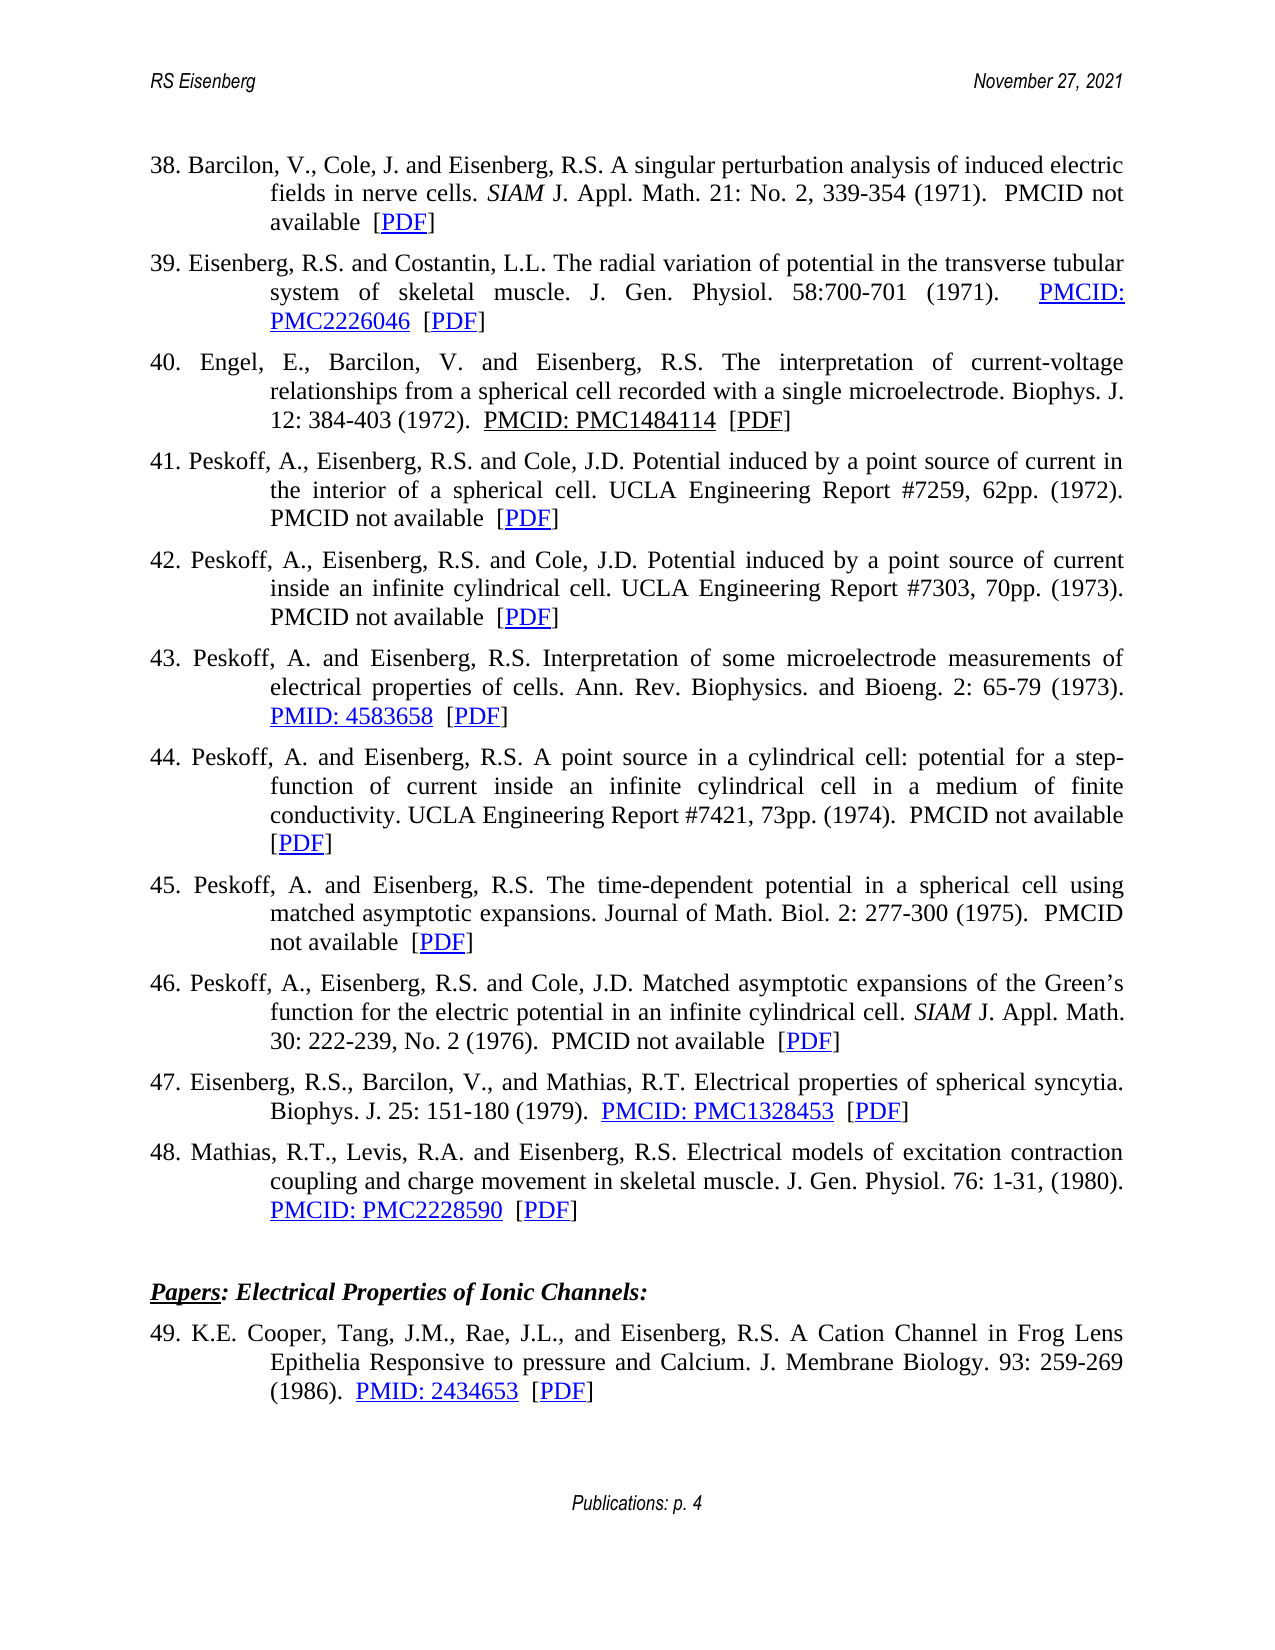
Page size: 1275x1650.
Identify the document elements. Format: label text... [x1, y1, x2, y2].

text 41. Peskoff, A., Eisenberg, R.S. and Cole, J.D. Potential induced by a point source of current in the interior of a spherical cell. UCLA Engineering Report #7259, 62pp. (1972). PMCID not available [PDF] [150, 446, 1125, 532]
text 38. Barcilon, V., Cole, J. and Eisenberg, R.S. A singular perturbation analysis of induced electric fields in nerve cells. SIAM J. Appl. Math. 21: No. 2, 339-354 (1971). PMCID not available [PDF] [150, 150, 1125, 236]
text 44. Peskoff, A. and Eisenberg, R.S. A point source in a cylindrical cell: potential for a step-function of current inside an infinite cylindrical cell in a medium of finite conductivity. UCLA Engineering Report #7421, 73pp. (1974). PMCID not available [PDF] [150, 742, 1125, 857]
text 47. Eisenberg, R.S., Barcilon, V., and Mathias, R.T. Electrical properties of spherical syncytia. Biophys. J. 25: 151-180 (1979). PMCID: PMC1328453 [PDF] [150, 1067, 1125, 1125]
text 42. Peskoff, A., Eisenberg, R.S. and Cole, J.D. Potential induced by a point source of current inside an infinite cylindrical cell. UCLA Engineering Report #7303, 70pp. (1973). PMCID not available [PDF] [150, 545, 1125, 631]
text 45. Peskoff, A. and Eisenberg, R.S. The time-dependent potential in a spherical cell using matched asymptotic expansions. Journal of Math. Biol. 2: 277-300 (1975). PMCID not available [PDF] [150, 870, 1125, 956]
text Papers: Electrical Properties of Ionic Channels: [150, 1277, 1125, 1306]
text 49. K.E. Cooper, Tang, J.M., Rae, J.L., and Eisenberg, R.S. A Cation Channel in Frog Lens Epithelia Responsive to pressure and Calcium. J. Membrane Biology. 93: 259-269 (1986). PMID: 2434653 [PDF] [150, 1318, 1125, 1405]
text 40. Engel, E., Barcilon, V. and Eisenberg, R.S. The interpretation of current-voltage relationships from a spherical cell recorded with a single microelectrode. Biophys. J. 12: 384-403 (1972). PMCID: PMC1484114 [PDF] [150, 347, 1125, 433]
text 46. Peskoff, A., Eisenberg, R.S. and Cole, J.D. Matched asymptotic expansions of the Green’s function for the electric potential in an infinite cylindrical cell. SIAM J. Appl. Math. 30: 222-239, No. 2 (1976). PMCID not available [PDF] [150, 968, 1125, 1055]
text 43. Peskoff, A. and Eisenberg, R.S. Interpretation of some microelectrode measurements of electrical properties of cells. Ann. Rev. Biophysics. and Bioeng. 2: 65-79 (1973). PMID: 4583658 [PDF] [150, 643, 1125, 730]
text 48. Mathias, R.T., Levis, R.A. and Eisenberg, R.S. Electrical models of excitation contraction coupling and charge movement in skeletal muscle. J. Gen. Physiol. 76: 1-31, (1980). PMCID: PMC2228590 [PDF] [150, 1137, 1125, 1223]
text 39. Eisenberg, R.S. and Costantin, L.L. The radial variation of potential in the transverse tubular system of skeletal muscle. J. Gen. Physiol. 58:700-701 (1971). PMCID: PMC2226046 [PDF] [150, 248, 1125, 335]
